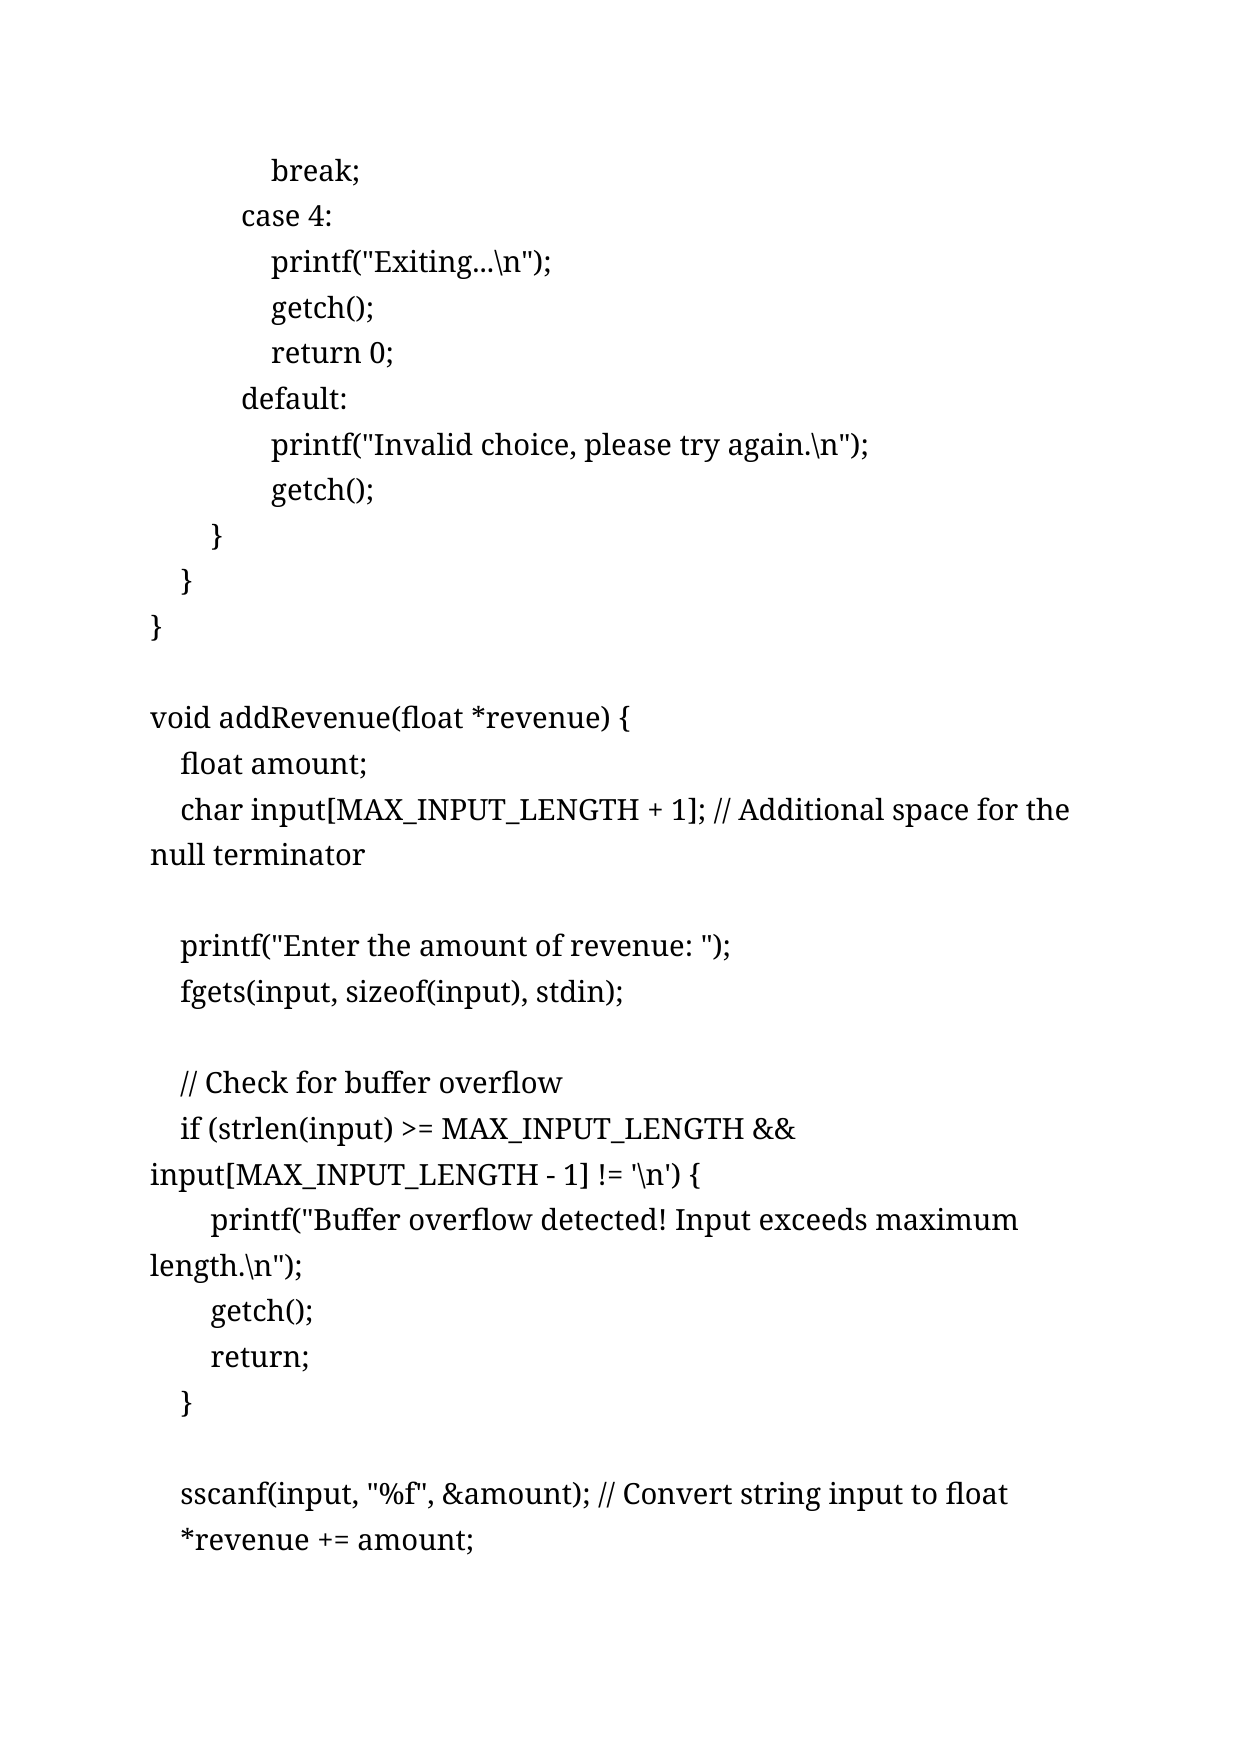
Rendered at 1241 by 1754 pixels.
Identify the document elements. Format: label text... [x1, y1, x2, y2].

text } [150, 606, 1090, 646]
text default: [150, 378, 1090, 418]
text getch(); [150, 287, 1090, 327]
text printf("Buffer overflow detected! Input exceeds maximum length.\n"); [150, 1199, 1090, 1285]
text char input[MAX_INPUT_LENGTH + 1]; // Additional space for the null terminator [150, 789, 1090, 874]
text float amount; [150, 743, 1090, 783]
text if (strlen(input) >= MAX_INPUT_LENGTH && input[MAX_INPUT_LENGTH - 1] != '\n') { [150, 1108, 1090, 1193]
text getch(); [150, 469, 1090, 509]
text } [150, 1382, 1090, 1422]
text *revenue += amount; [150, 1519, 1090, 1558]
text getch(); [150, 1291, 1090, 1330]
text return; [150, 1336, 1090, 1376]
text } [150, 515, 1090, 555]
text sscanf(input, "%f", &amount); // Convert string input to float [150, 1473, 1090, 1513]
text printf("Exiting...\n"); [150, 241, 1090, 281]
text // Check for buffer overflow [150, 1062, 1090, 1102]
text void addRevenue(float *revenue) { [150, 697, 1090, 737]
text return 0; [150, 332, 1090, 372]
text break; [150, 150, 1090, 190]
text case 4: [150, 196, 1090, 235]
text printf("Invalid choice, please try again.\n"); [150, 424, 1090, 463]
text fgets(input, sizeof(input), stdin); [150, 971, 1090, 1011]
text } [150, 561, 1090, 600]
text printf("Enter the amount of revenue: "); [150, 926, 1090, 965]
